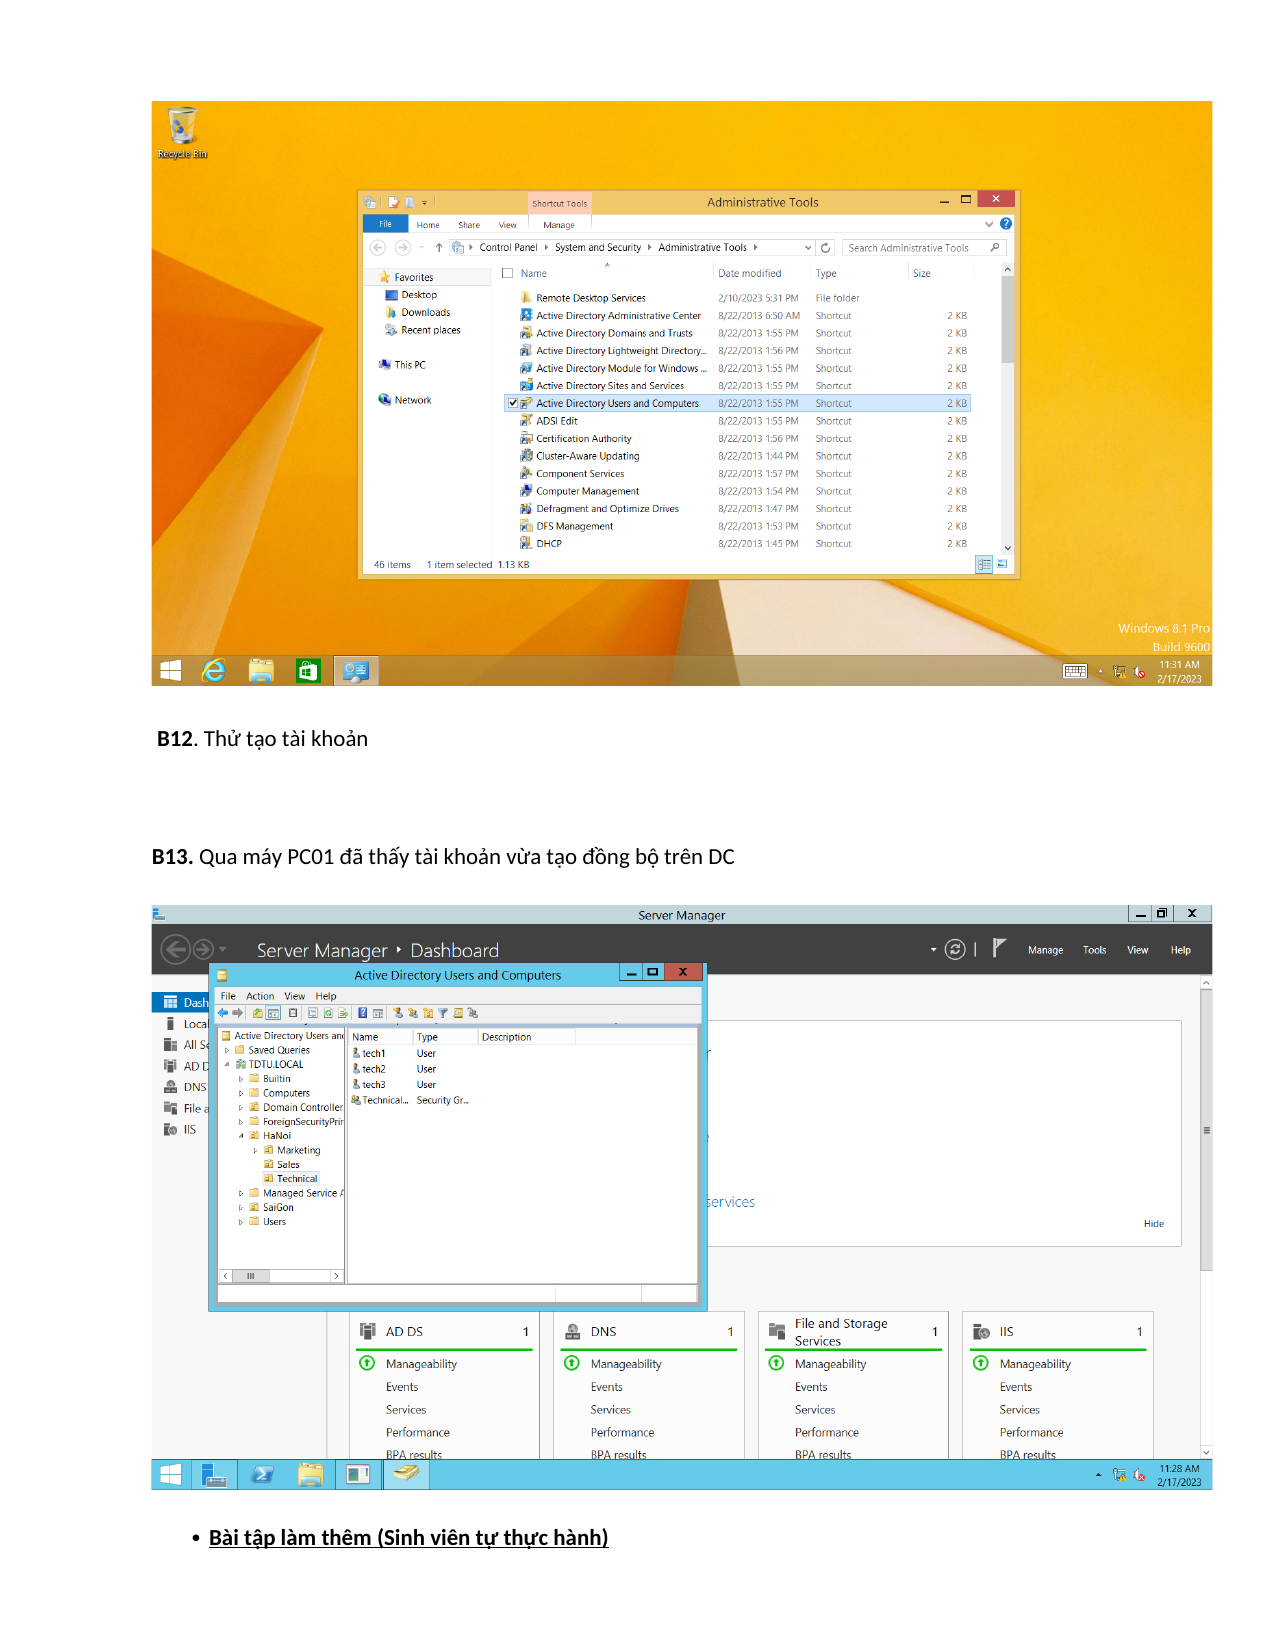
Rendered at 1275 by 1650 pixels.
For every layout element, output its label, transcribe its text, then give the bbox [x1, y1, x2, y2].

text ∙ Bài tập làm thêm (Sinh viên tự thực hành) [189, 1511, 1211, 1558]
picture [151, 905, 1213, 1490]
picture [151, 101, 1213, 686]
text B13. Qua máy PC01 đã thấy tài khoản vừa tạo đồng bộ trên DC [152, 842, 1211, 871]
text B12. Thử tạo tài khoản [152, 724, 985, 752]
